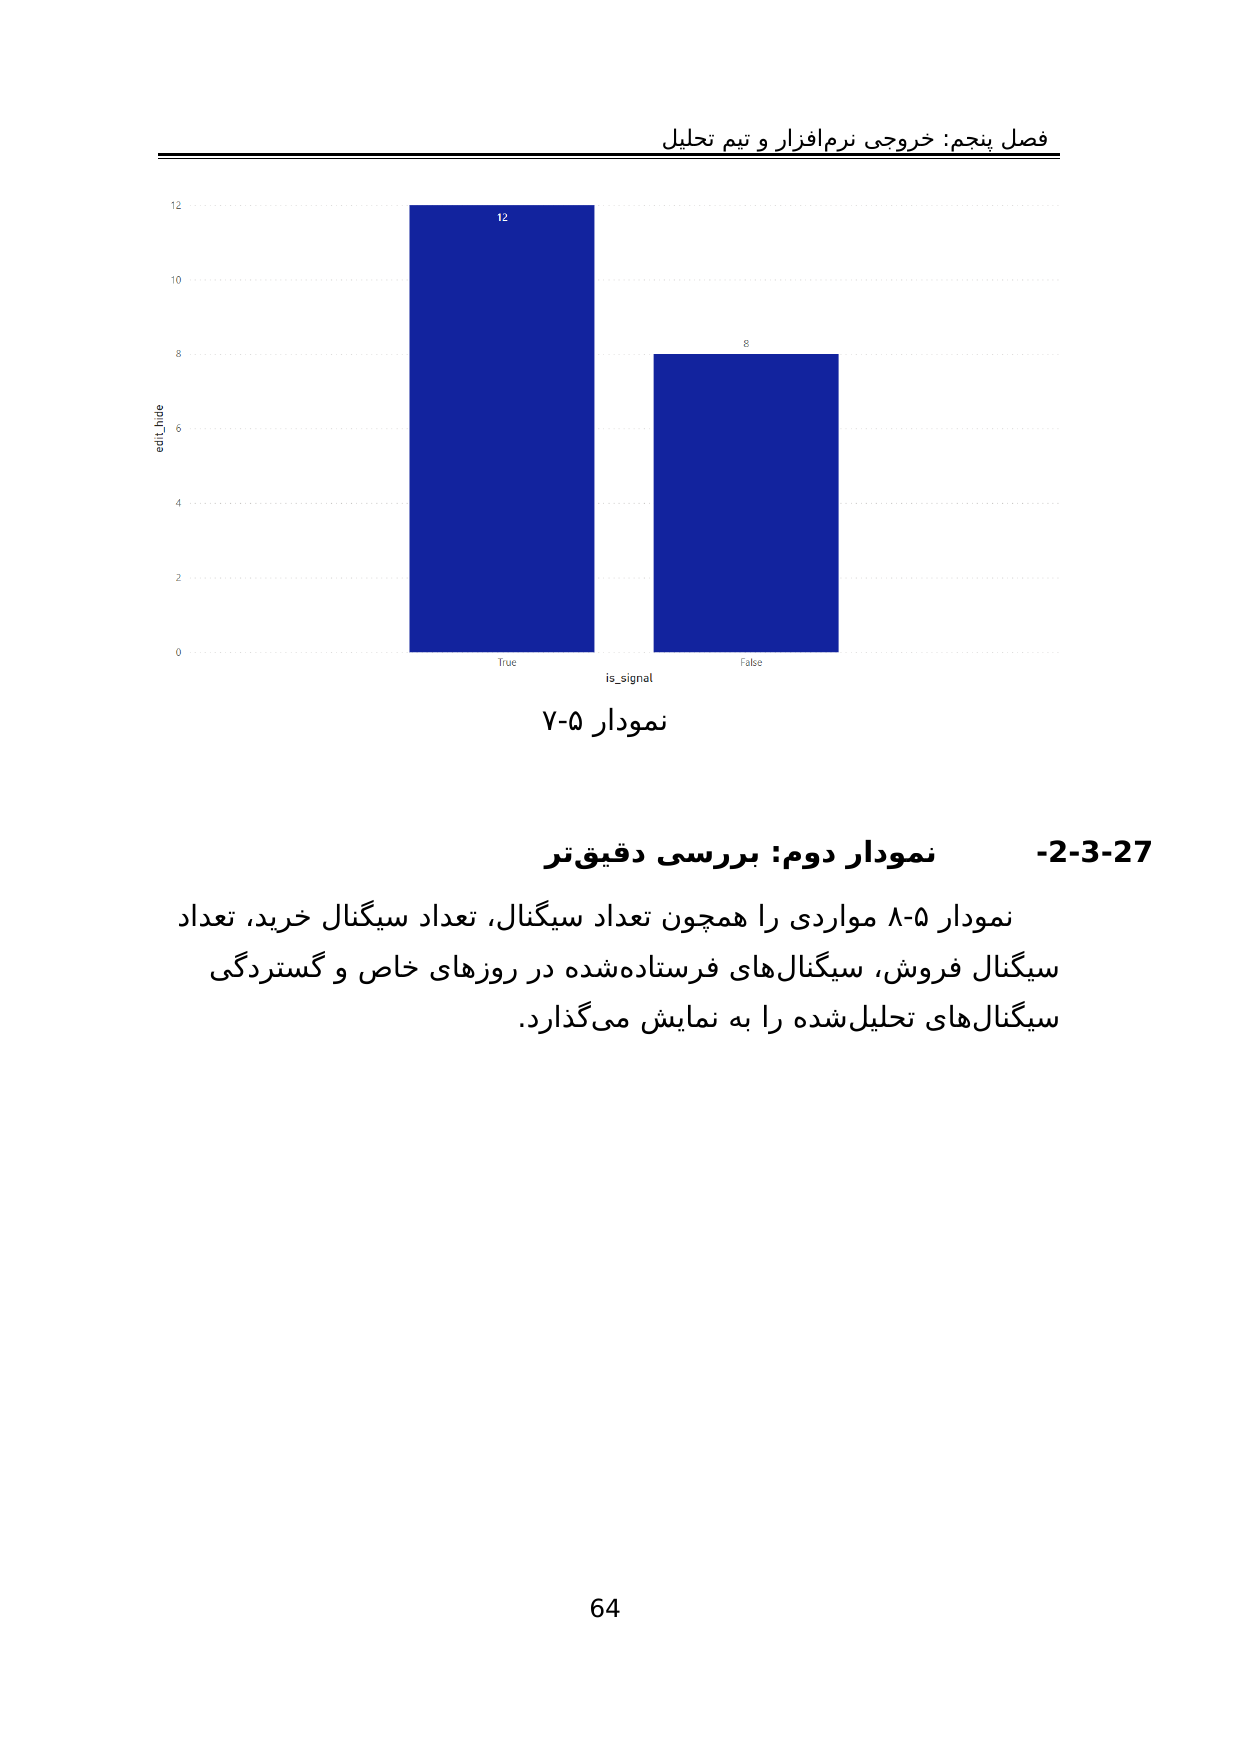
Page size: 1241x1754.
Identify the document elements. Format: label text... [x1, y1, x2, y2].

picture [150, 195, 1060, 685]
text نمودار ۵-۷ [150, 703, 1060, 737]
subtitle نمودار دوم: بررسی دقیق‌تر [150, 836, 1036, 869]
text نمودار ۵-۸ مواردی را همچون تعداد سیگنال، تعداد سیگنال خرید، تعداد سیگنال فروش، سیگنال‌های فرستاده‌شده در روز‌های خاص و گستردگی سیگنال‌های تحلیل‌شده را به نمایش می‌گذارد. [150, 899, 1060, 1035]
